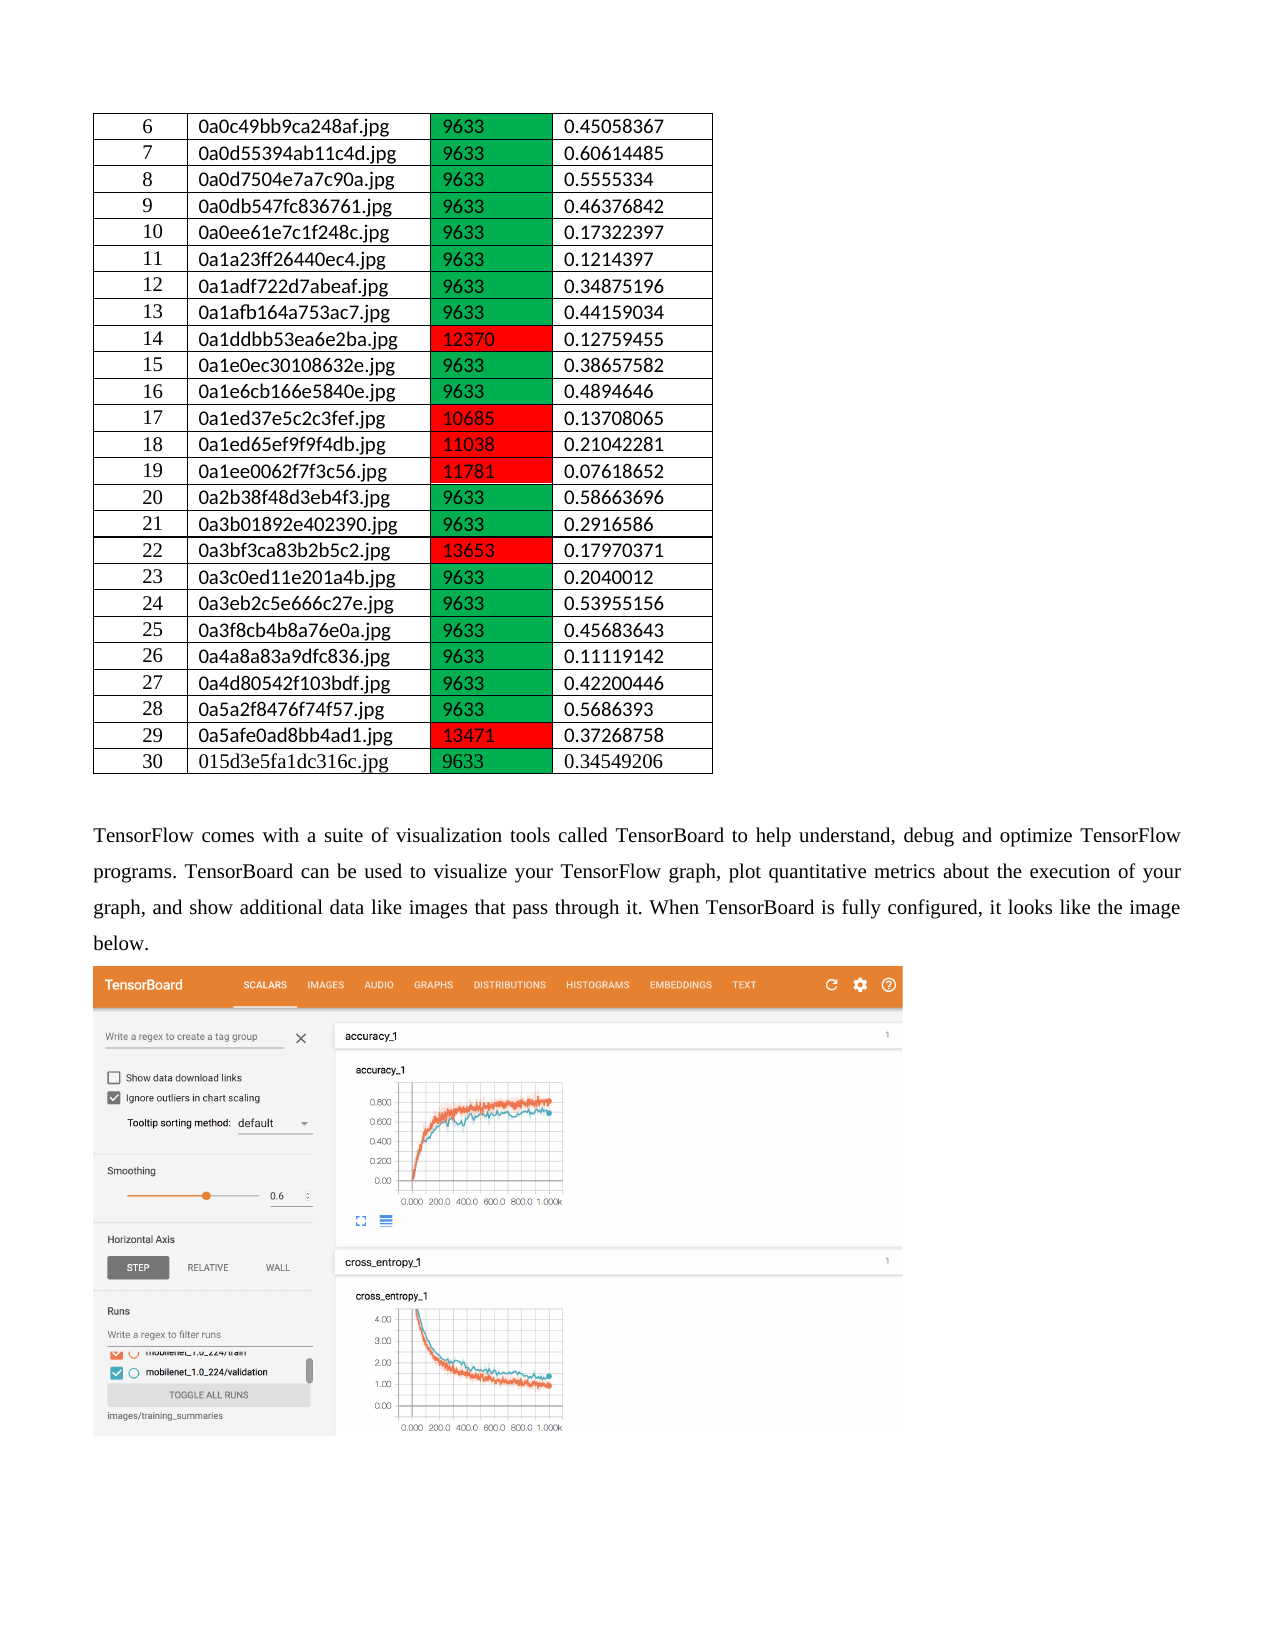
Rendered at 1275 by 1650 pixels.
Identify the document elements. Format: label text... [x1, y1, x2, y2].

table_cell 0.53955156 [553, 590, 712, 616]
table_cell 9633 [431, 193, 552, 218]
table_cell [94, 538, 187, 563]
table_cell 0a1ed65ef9f9f4db.jpg [188, 432, 430, 457]
table_cell [94, 326, 187, 351]
table_cell 9633 [431, 696, 552, 722]
table_cell 0a3b01892e402390.jpg [188, 511, 430, 536]
table_cell 0.5686393 [553, 696, 712, 722]
table_cell [94, 564, 187, 589]
table_cell [94, 723, 187, 748]
table_cell 9633 [431, 166, 552, 192]
table_cell 0a1ed37e5c2c3fef.jpg [188, 405, 430, 431]
table_cell 0.45058367 [553, 114, 712, 139]
table_cell 0.38657582 [553, 352, 712, 378]
table_cell 9633 [431, 299, 552, 325]
table_cell 9633 [431, 590, 552, 616]
table_cell 0.5555334 [553, 166, 712, 192]
table_cell 9633 [431, 219, 552, 245]
table_cell 0a1e6cb166e5840e.jpg [188, 379, 430, 404]
table_cell 0.21042281 [553, 432, 712, 457]
table_cell [94, 219, 187, 245]
table_cell [94, 193, 187, 218]
table_cell 0a0c49bb9ca248af.jpg [188, 114, 430, 139]
table_cell 0.11119142 [553, 643, 712, 669]
table_cell 0.60614485 [553, 140, 712, 165]
table_cell 0.58663696 [553, 485, 712, 510]
table_cell 9633 [431, 246, 552, 271]
table_cell 0.1214397 [553, 246, 712, 271]
table_cell [94, 485, 187, 510]
table_cell [94, 511, 187, 536]
table_cell 0a2b38f48d3eb4f3.jpg [188, 485, 430, 510]
table_cell 0.46376842 [553, 193, 712, 218]
table_cell 0.34875196 [553, 272, 712, 298]
table_cell [94, 696, 187, 722]
table_cell 0.17322397 [553, 219, 712, 245]
table_cell [94, 643, 187, 669]
table_cell [94, 140, 187, 165]
table_cell 0a5a2f8476f74f57.jpg [188, 696, 430, 722]
table_cell 0a1adf722d7abeaf.jpg [188, 272, 430, 298]
table_cell [94, 749, 187, 773]
table_cell 0a0db547fc836761.jpg [188, 193, 430, 218]
table_cell 13653 [431, 538, 552, 563]
table_cell 0a0ee61e7c1f248c.jpg [188, 219, 430, 245]
table_cell 9633 [431, 564, 552, 589]
table_cell 0.07618652 [553, 458, 712, 483]
table_cell 9633 [431, 670, 552, 695]
table_cell 0a4a8a83a9dfc836.jpg [188, 643, 430, 669]
table_cell 0.12759455 [553, 326, 712, 351]
table_cell 0a3f8cb4b8a76e0a.jpg [188, 617, 430, 642]
table_cell 11781 [431, 458, 552, 483]
table_cell 0.2916586 [553, 511, 712, 536]
table_cell 9633 [431, 379, 552, 404]
table_cell 0a1afb164a753ac7.jpg [188, 299, 430, 325]
table_cell 0.44159034 [553, 299, 712, 325]
table_cell [94, 405, 187, 431]
table_cell 0a3bf3ca83b2b5c2.jpg [188, 538, 430, 563]
table_cell 0a4d80542f103bdf.jpg [188, 670, 430, 695]
table_cell 0a5afe0ad8bb4ad1.jpg [188, 723, 430, 748]
table_cell 0a1ddbb53ea6e2ba.jpg [188, 326, 430, 351]
table_cell 0.13708065 [553, 405, 712, 431]
table_cell 13471 [431, 723, 552, 748]
table_cell [94, 272, 187, 298]
table_cell 0a3c0ed11e201a4b.jpg [188, 564, 430, 589]
picture [93, 966, 903, 1436]
table_cell 0a1e0ec30108632e.jpg [188, 352, 430, 378]
table_cell 9633 [431, 617, 552, 642]
table_cell [94, 432, 187, 457]
table_cell 0.42200446 [553, 670, 712, 695]
table_cell [94, 617, 187, 642]
table_cell 0a1ee0062f7f3c56.jpg [188, 458, 430, 483]
table_cell [94, 352, 187, 378]
table_cell [94, 114, 187, 139]
table_cell 0.45683643 [553, 617, 712, 642]
table_cell [94, 458, 187, 483]
table_cell 0a1a23ff26440ec4.jpg [188, 246, 430, 271]
table_cell [94, 299, 187, 325]
table_cell 11038 [431, 432, 552, 457]
table_cell 0.34549206 [553, 749, 712, 773]
table_cell 9633 [431, 643, 552, 669]
table_cell [94, 166, 187, 192]
table_cell 9633 [431, 485, 552, 510]
table_cell 9633 [431, 114, 552, 139]
table_cell 9633 [431, 352, 552, 378]
table_cell 0a0d55394ab11c4d.jpg [188, 140, 430, 165]
table_cell [94, 670, 187, 695]
table_cell 9633 [431, 749, 552, 773]
table_cell 10685 [431, 405, 552, 431]
text TensorFlow comes with a suite of visualization tools called TensorBoard to help understand, debug and optimize TensorFlow programs. TensorBoard can be used to visualize your TensorFlow graph, plot quantitative metrics about the execution of your graph, and show additional data like images that pass through it. When TensorBoard is fully configured, it looks like the image below. [93, 822, 1182, 955]
table_cell 9633 [431, 140, 552, 165]
table_cell 0a3eb2c5e666c27e.jpg [188, 590, 430, 616]
table_cell [94, 379, 187, 404]
table_cell 015d3e5fa1dc316c.jpg [188, 749, 430, 773]
table_cell [94, 590, 187, 616]
table_cell 12370 [431, 326, 552, 351]
table_cell 0a0d7504e7a7c90a.jpg [188, 166, 430, 192]
table_cell [94, 246, 187, 271]
table_cell 0.37268758 [553, 723, 712, 748]
table_cell 9633 [431, 511, 552, 536]
table_cell 0.2040012 [553, 564, 712, 589]
table_cell 0.17970371 [553, 538, 712, 563]
table_cell 0.4894646 [553, 379, 712, 404]
table_cell 9633 [431, 272, 552, 298]
